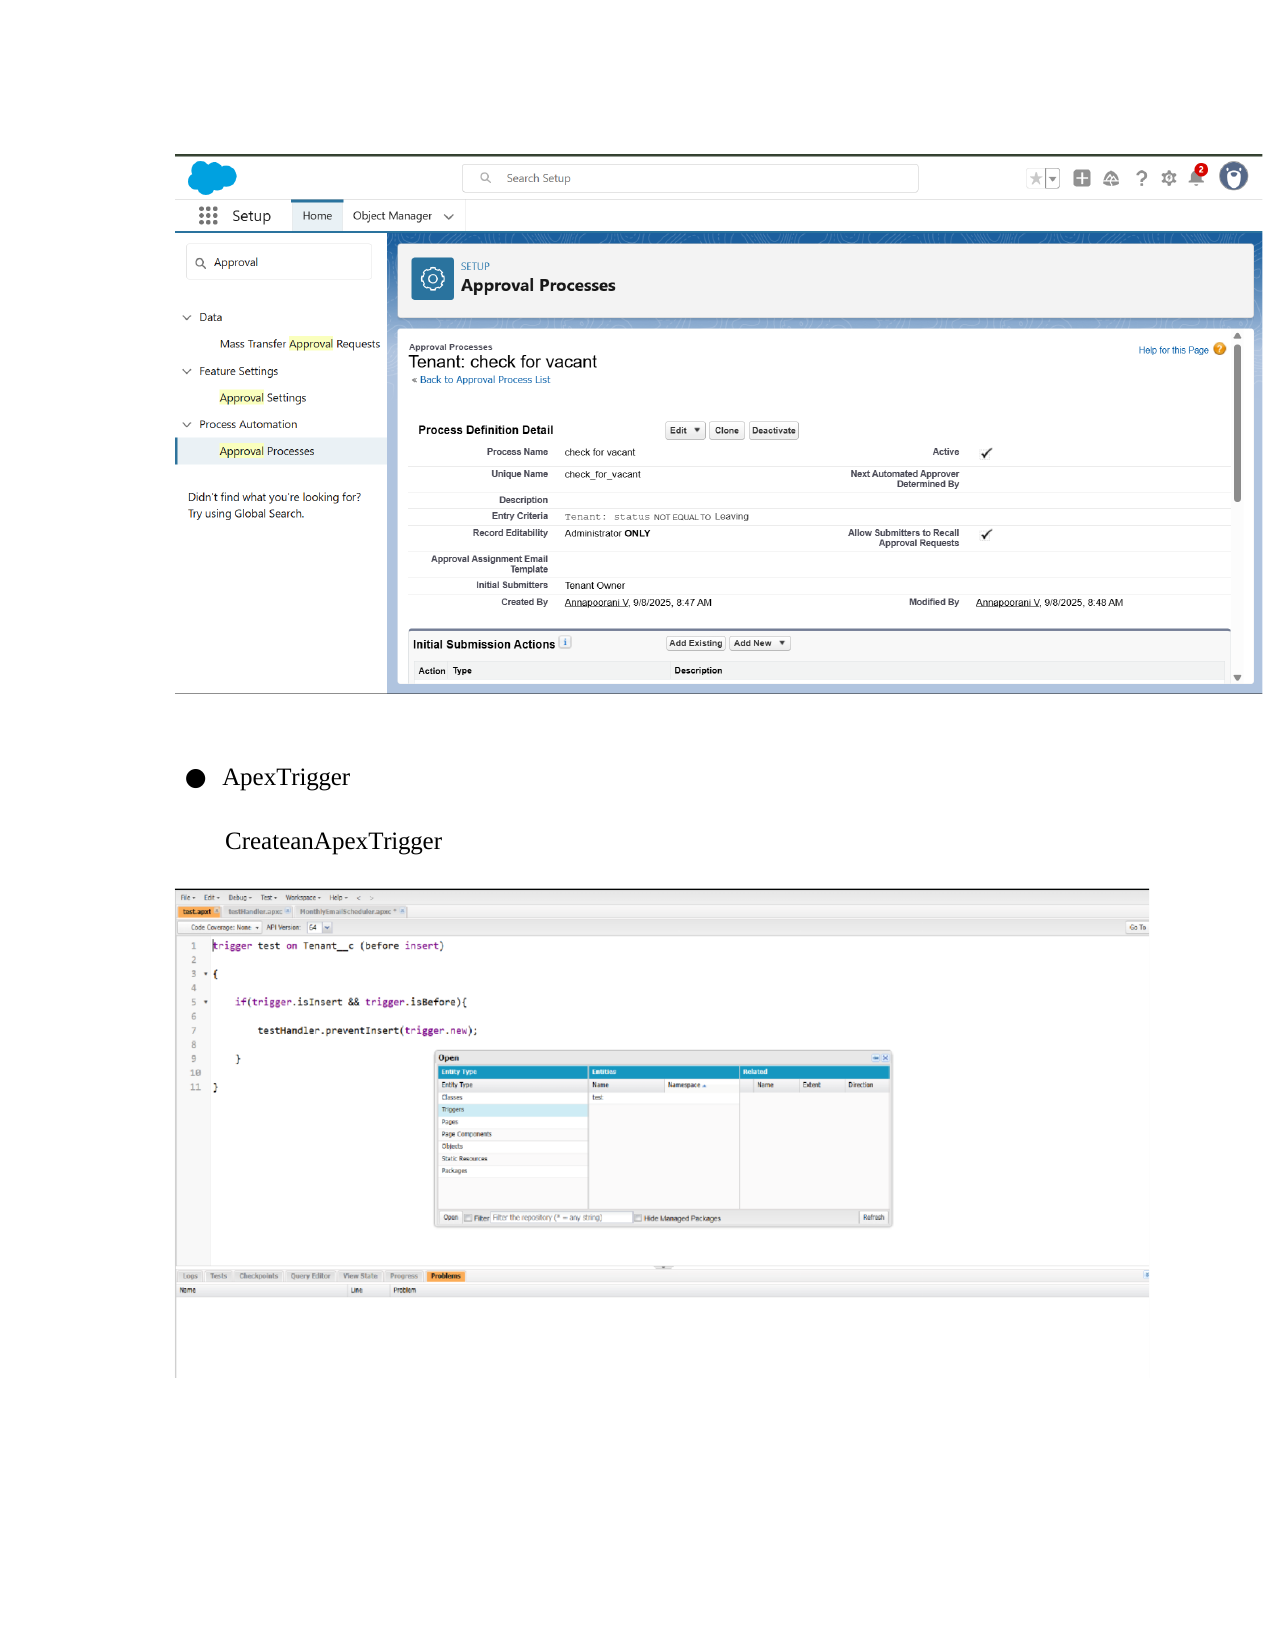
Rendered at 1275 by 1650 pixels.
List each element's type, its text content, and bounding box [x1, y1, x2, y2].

picture [174, 888, 1150, 1378]
list ApexTrigger [184, 758, 1200, 792]
text CreateanApexTrigger [225, 826, 1200, 855]
picture [175, 154, 1263, 694]
